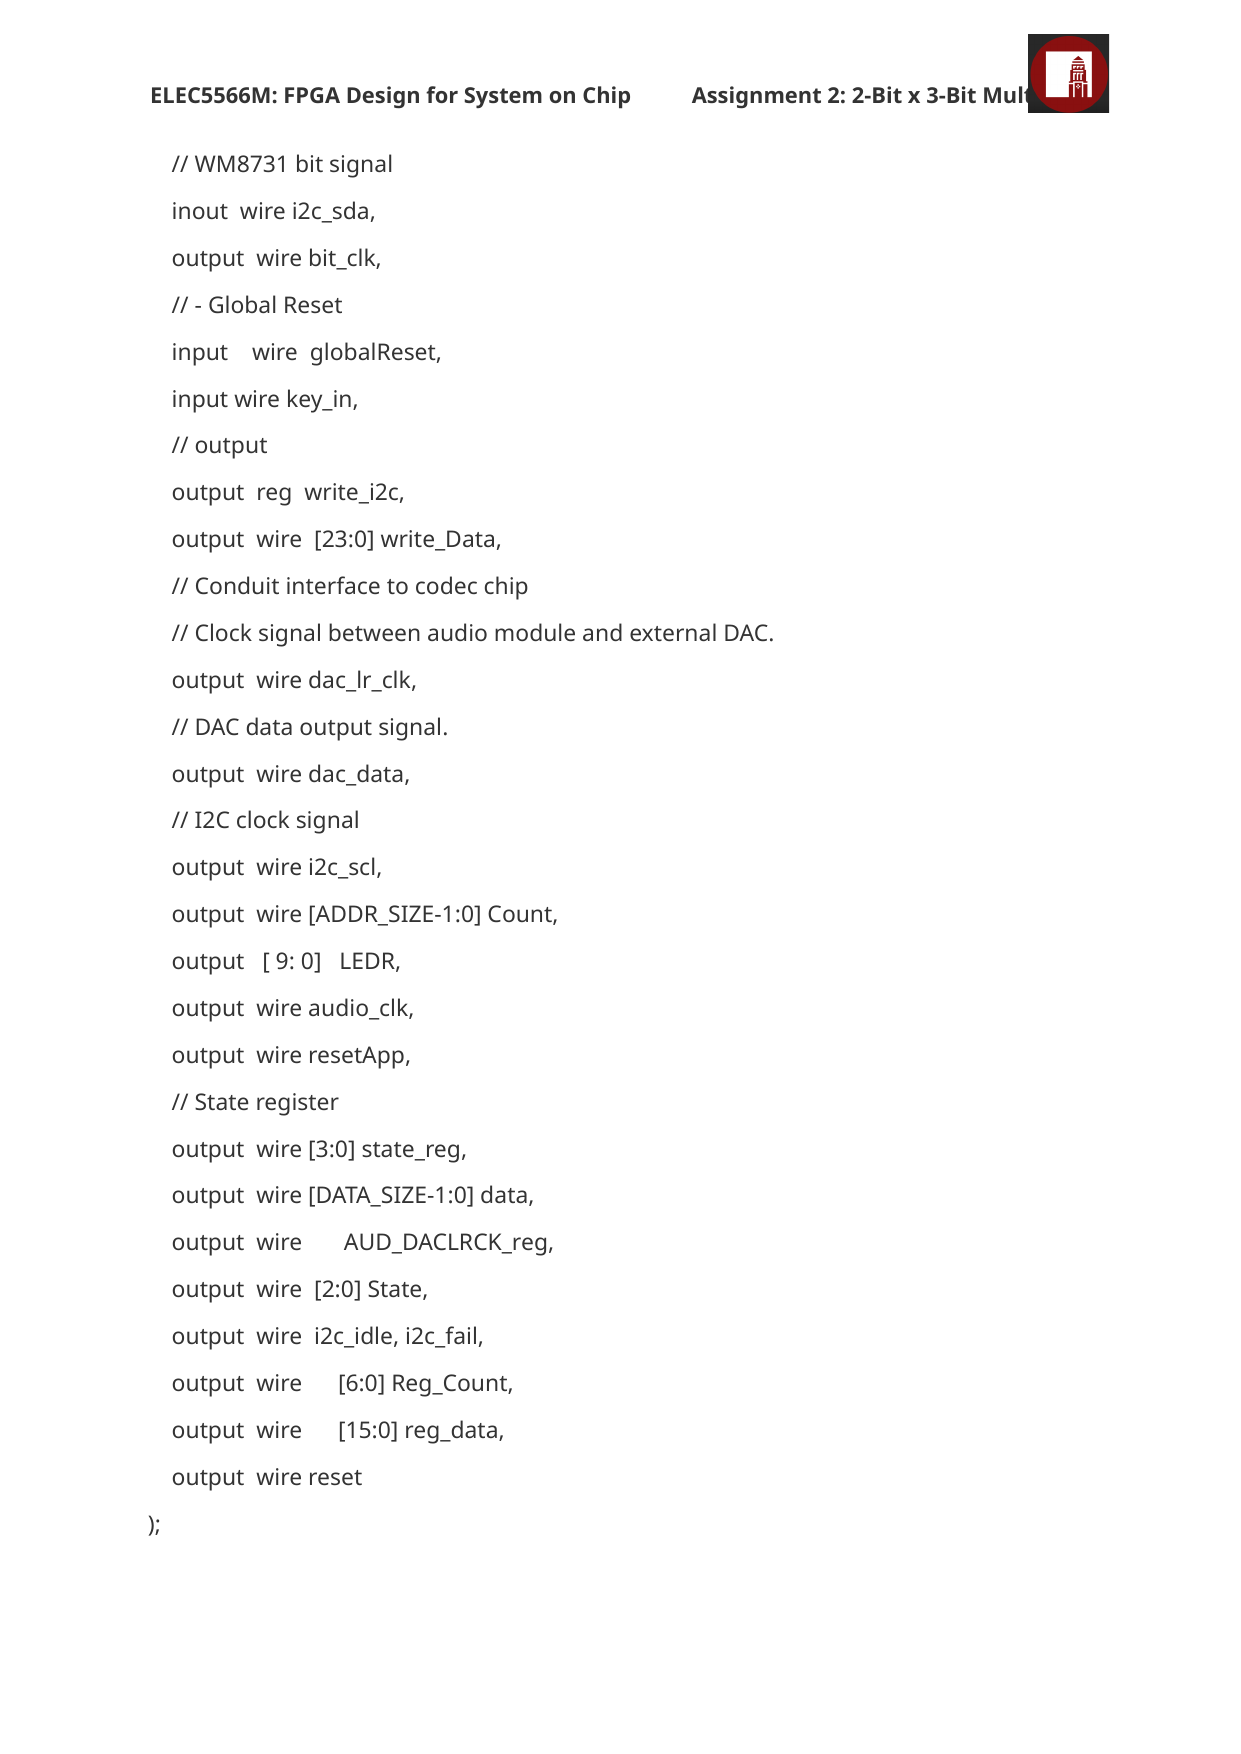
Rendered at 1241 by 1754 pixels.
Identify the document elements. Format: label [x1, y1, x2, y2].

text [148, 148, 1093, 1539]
picture [1027, 34, 1109, 113]
